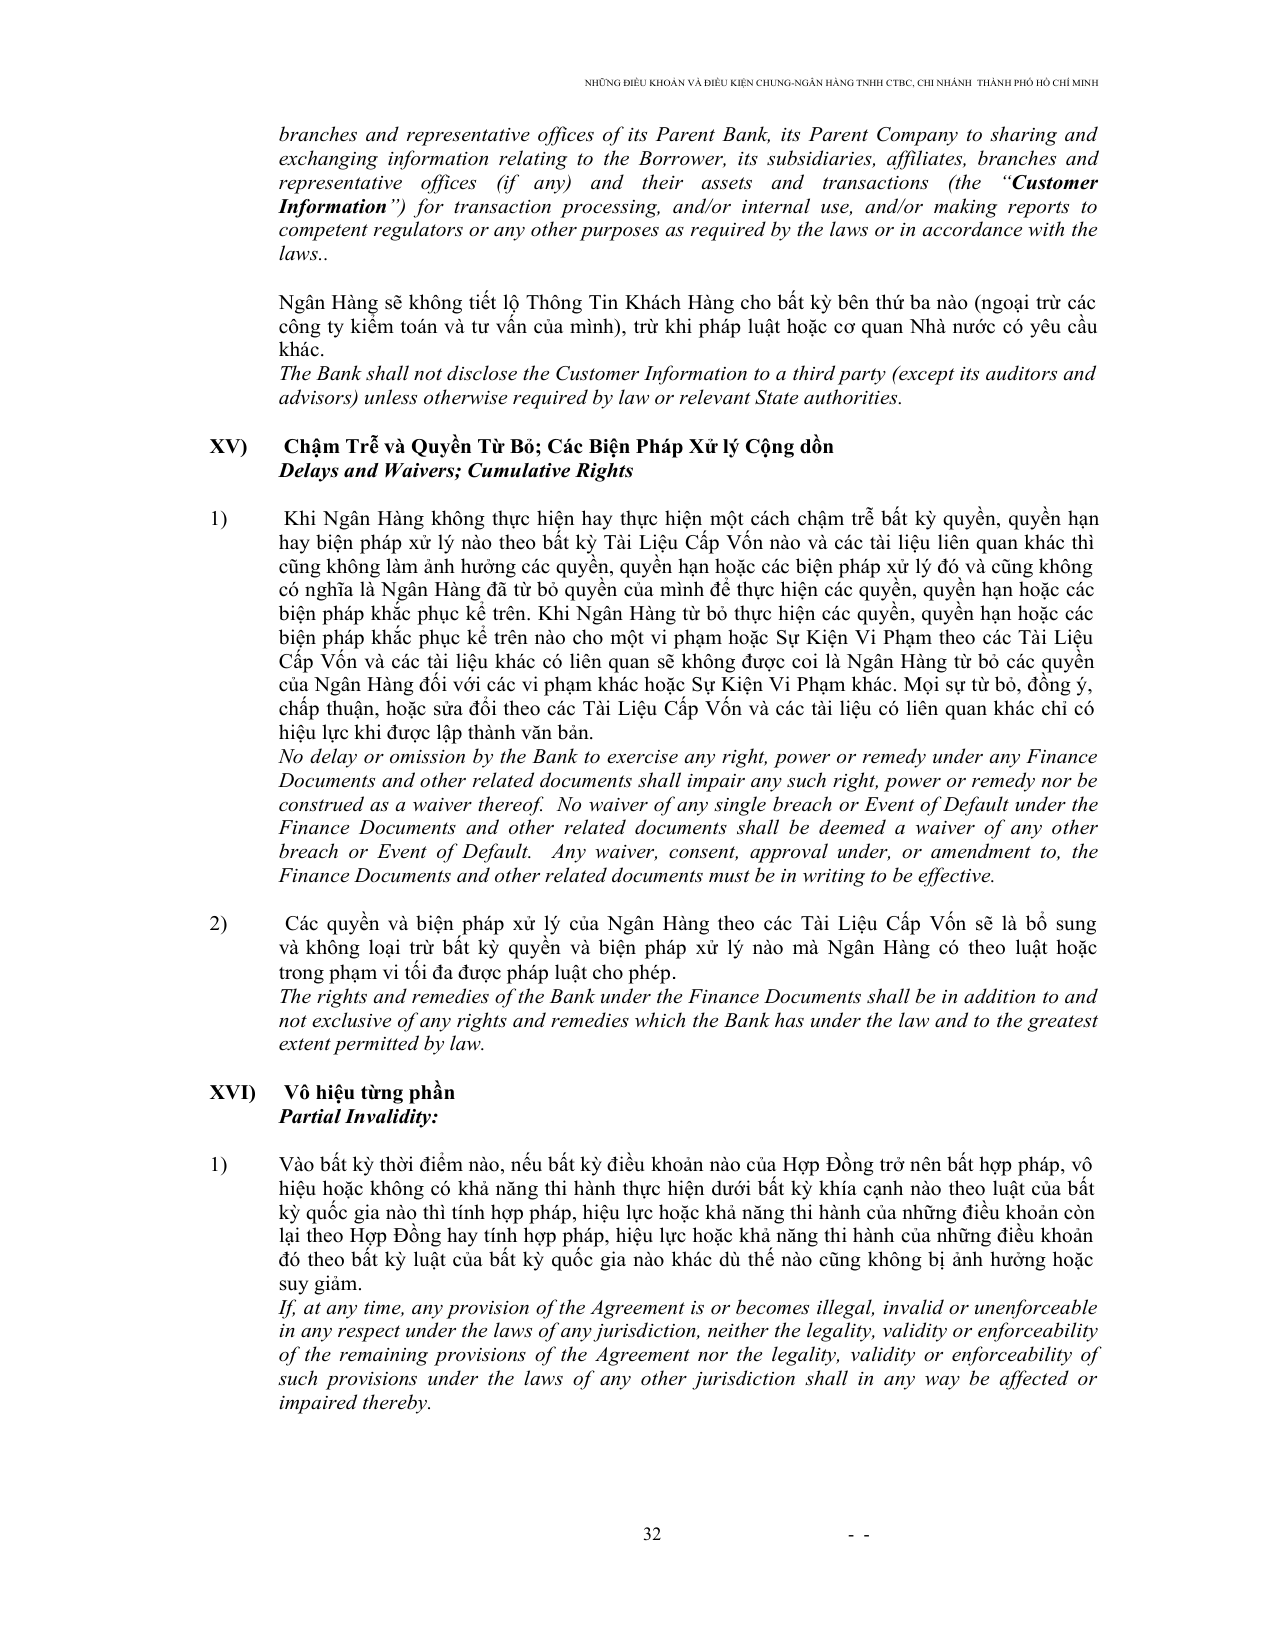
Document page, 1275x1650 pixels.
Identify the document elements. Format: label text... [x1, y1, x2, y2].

text No delay or omission by the Bank to exercise any right, power or remedy under any Finance Documents and other related documents shall impair any such right, power or remedy nor be construed as a waiver thereof. No waiver of any single breach or Event of Default under the Finance Documents and other related documents shall be deemed a waiver of any other breach or Event of Default. Any waiver, consent, approval under, or amendment to, the Finance Documents and other related documents must be in writing to be effective. [278, 745, 1098, 887]
text Ngân Hàng sẽ không tiết lộ Thông Tin Khách Hàng cho bất kỳ bên thứ ba nào (ngoại trừ các công ty kiểm toán và tư vấn của mình), trừ khi pháp luật hoặc cơ quan Nhà nước có yêu cầu khác. [278, 291, 1098, 361]
text 2) Các quyền và biện pháp xử lý của Ngân Hàng theo các Tài Liệu Cấp Vốn sẽ là bổ sung và không loại trừ bất kỳ quyền và biện pháp xử lý nào mà Ngân Hàng có theo luật hoặc trong phạm vi tối đa được pháp luật cho phép. [209, 912, 1098, 984]
text branches and representative offices of its Parent Bank, its Parent Company to sharing and exchanging information relating to the Borrower, its subsidiaries, affiliates, branches and representative offices (if any) and their assets and transactions (the “Customer Information”) for transaction processing, and/or internal use, and/or making reports to competent regulators or any other purposes as required by the laws or in accordance with the laws.. [278, 123, 1098, 265]
text XVI) Vô hiệu từng phần Partial Invalidity: [209, 1081, 457, 1128]
text 1) Vào bất kỳ thời điểm nào, nếu bất kỳ điều khoản nào của Hợp Đồng trở nên bất hợp pháp, vô hiệu hoặc không có khả năng thi hành thực hiện dưới bất kỳ khía cạnh nào theo luật của bất kỳ quốc gia nào thì tính hợp pháp, hiệu lực hoặc khả năng thi hành của những điều khoản còn lại theo Hợp Đồng hay tính hợp pháp, hiệu lực hoặc khả năng thi hành của những điều khoản đó theo bất kỳ luật của bất kỳ quốc gia nào khác dù thế nào cũng không bị ảnh hưởng hoặc suy giảm. [209, 1153, 1101, 1295]
text 1) Khi Ngân Hàng không thực hiện hay thực hiện một cách chậm trễ bất kỳ quyền, quyền hạn hay biện pháp xử lý nào theo bất kỳ Tài Liệu Cấp Vốn nào và các tài liệu liên quan khác thì cũng không làm ảnh hưởng các quyền, quyền hạn hoặc các biện pháp xử lý đó và cũng không có nghĩa là Ngân Hàng đã từ bỏ quyền của mình để thực hiện các quyền, quyền hạn hoặc các biện pháp khắc phục kể trên. Khi Ngân Hàng từ bỏ thực hiện các quyền, quyền hạn hoặc các biện pháp khắc phục kể trên nào cho một vi phạm hoặc Sự Kiện Vi Phạm theo các Tài Liệu Cấp Vốn và các tài liệu khác có liên quan sẽ không được coi là Ngân Hàng từ bỏ các quyền của Ngân Hàng đối với các vi phạm khác hoặc Sự Kiện Vi Phạm khác. Mọi sự từ bỏ, đồng ý, chấp thuận, hoặc sửa đổi theo các Tài Liệu Cấp Vốn và các tài liệu có liên quan khác chỉ có hiệu lực khi được lập thành văn bản. [209, 507, 1101, 744]
text The rights and remedies of the Bank under the Finance Documents shall be in addition to and not exclusive of any rights and remedies which the Bank has under the law and to the greatest extent permitted by law. [278, 985, 1098, 1055]
text If, at any time, any provision of the Agreement is or becomes illegal, invalid or unenforceable in any respect under the laws of any jurisdiction, neither the legality, validity or enforceability of the remaining provisions of the Agreement nor the legality, validity or enforceability of such provisions under the laws of any other jurisdiction shall in any way be affected or impaired thereby. [278, 1296, 1098, 1414]
text XV) Chậm Trễ và Quyền Từ Bỏ; Các Biện Pháp Xử lý Cộng dồn Delays and Waivers; Cumulative Rights [209, 435, 837, 482]
text 32 - - [643, 1523, 1188, 1544]
text The Bank shall not disclose the Customer Information to a third party (except its auditors and advisors) unless otherwise required by law or relevant State authorities. [278, 362, 1101, 409]
